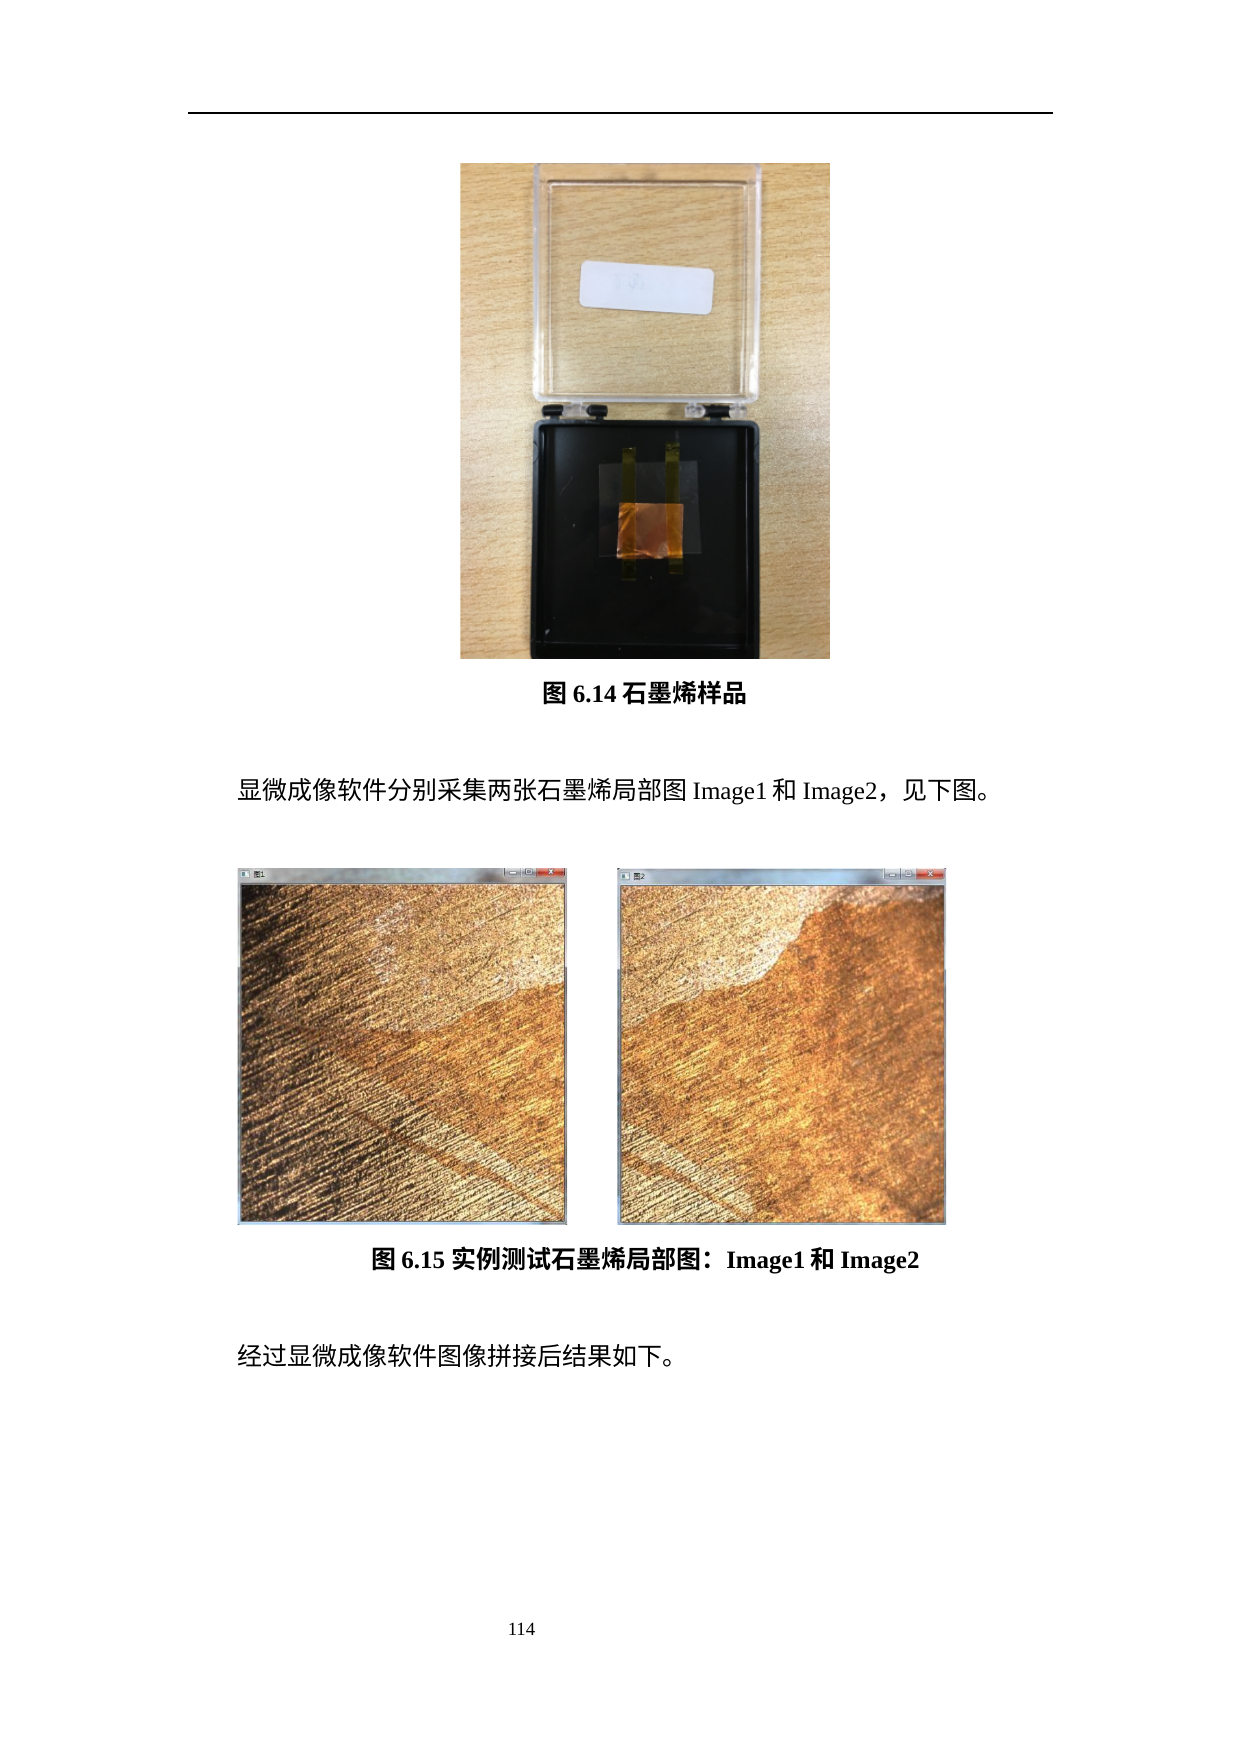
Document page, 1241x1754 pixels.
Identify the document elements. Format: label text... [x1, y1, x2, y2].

picture [460, 163, 830, 659]
picture [237, 868, 568, 1225]
text 显微成像软件分别采集两张石墨烯局部图Image1和Image2，见下图。 [187, 771, 1053, 807]
text 经过显微成像软件图像拼接后结果如下。 [187, 1337, 1053, 1373]
text 图6.15 实例测试石墨烯局部图：Image1和Image2 [187, 1239, 1053, 1275]
text 图6.14 石墨烯样品 [187, 673, 1053, 709]
picture [617, 868, 947, 1225]
